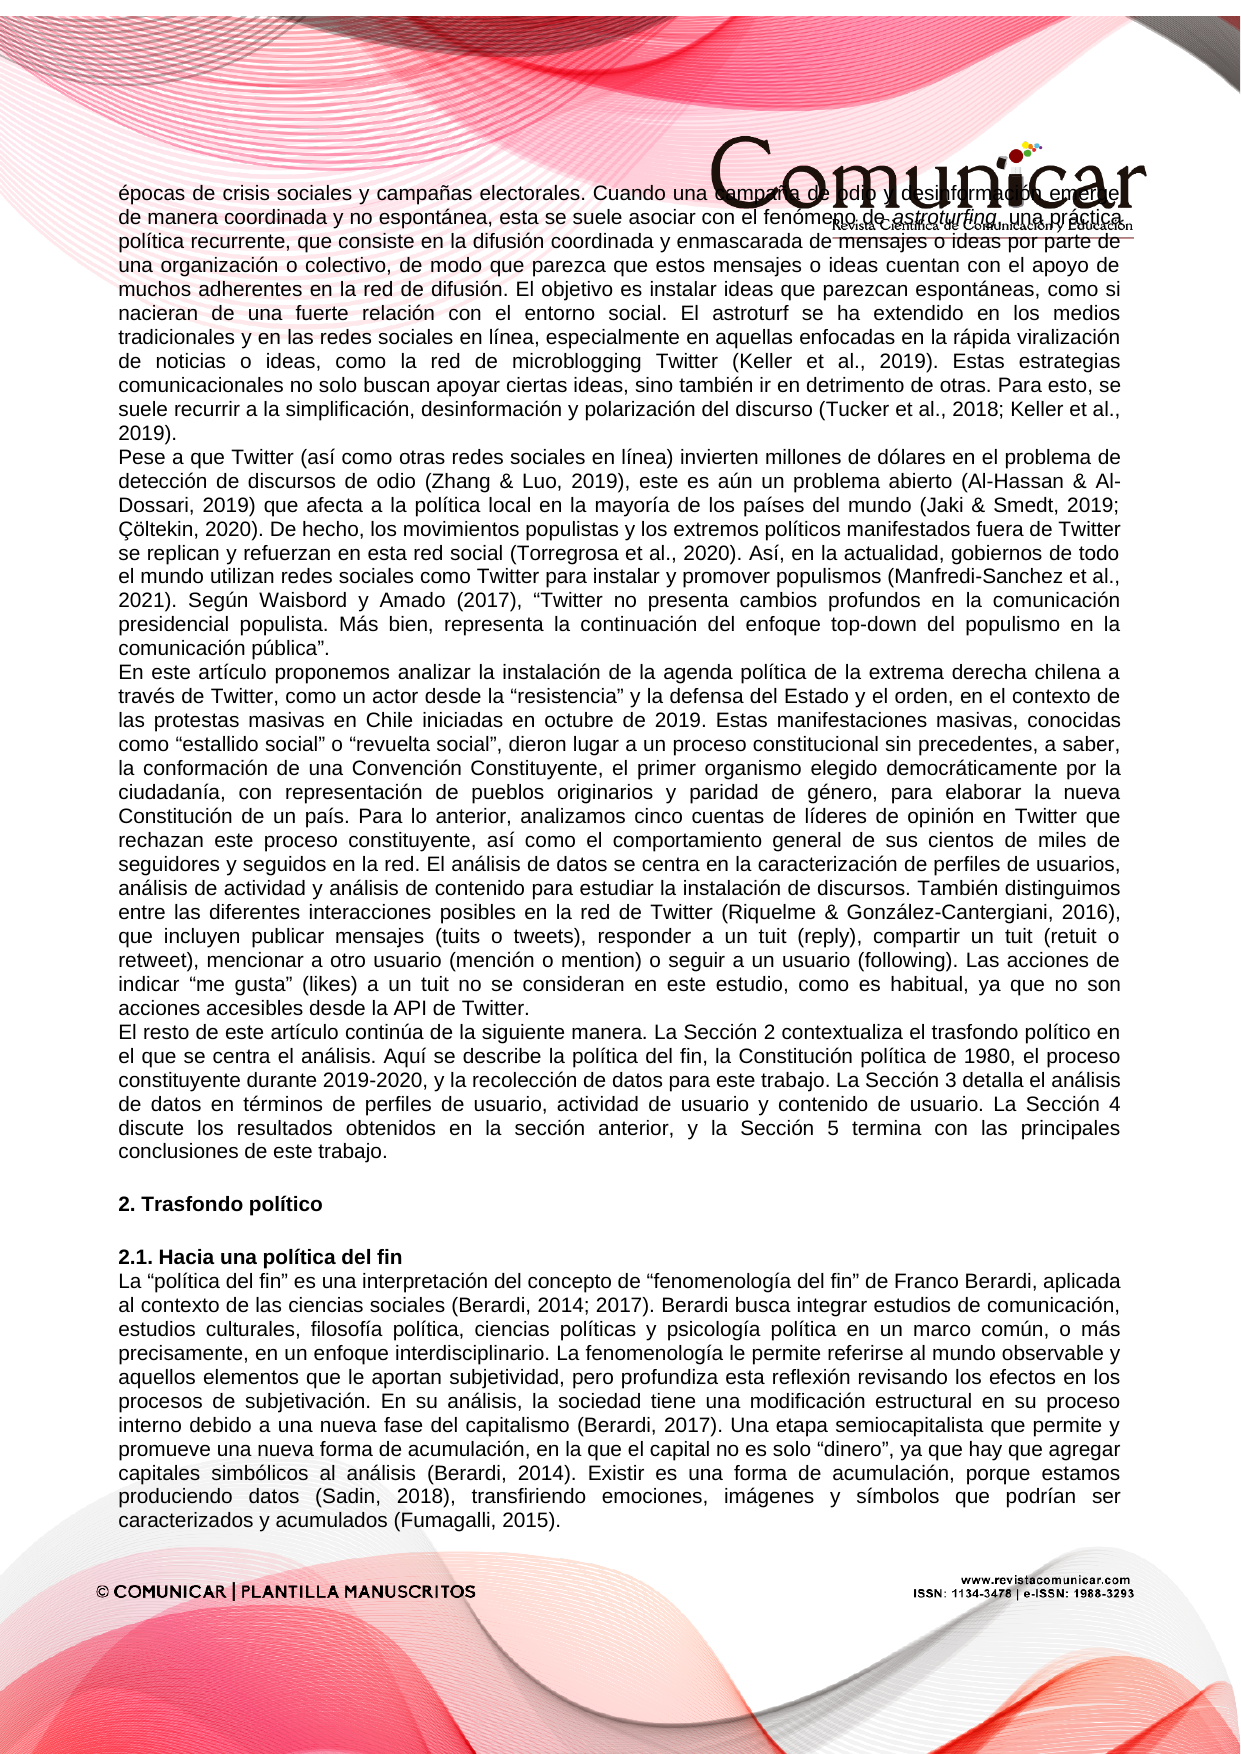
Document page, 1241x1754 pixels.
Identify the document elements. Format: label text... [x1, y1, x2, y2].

text 2. Trasfondo político [118, 1192, 1122, 1216]
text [118, 181, 1122, 444]
picture [0, 1454, 1241, 1754]
text 2.1. Hacia una política del fin [118, 1245, 1122, 1269]
picture [0, 16, 1241, 339]
text La “política del fin” es una interpretación del concepto de “fenomenología del fin” de Franco Berardi, aplicada al contexto de las ciencias sociales (Berardi, 2014; 2017). Berardi busca integrar estudios de comunicación, estudios culturales, filosofía política, ciencias políticas y psicología política en un marco común, o más precisamente, en un enfoque interdisciplinario. La fenomenología le permite referirse al mundo observable y aquellos elementos que le aportan subjetividad, pero profundiza esta reflexión revisando los efectos en los procesos de subjetivación. En su análisis, la sociedad tiene una modificación estructural en su proceso interno debido a una nueva fase del capitalismo (Berardi, 2017). Una etapa semiocapitalista que permite y promueve una nueva forma de acumulación, en la que el capital no es solo “dinero”, ya que hay que agregar capitales simbólicos al análisis (Berardi, 2014). Existir es una forma de acumulación, porque estamos produciendo datos (Sadin, 2018), transfiriendo emociones, imágenes y símbolos que podrían ser caracterizados y acumulados (Fumagalli, 2015). [118, 1269, 1122, 1532]
text El resto de este artículo continúa de la siguiente manera. La Sección 2 contextualiza el trasfondo político en el que se centra el análisis. Aquí se describe la política del fin, la Constitución política de 1980, el proceso constituyente durante 2019-2020, y la recolección de datos para este trabajo. La Sección 3 detalla el análisis de datos en términos de perfiles de usuario, actividad de usuario y contenido de usuario. La Sección 4 discute los resultados obtenidos en la sección anterior, y la Sección 5 termina con las principales conclusiones de este trabajo. [118, 1019, 1122, 1163]
text Pese a que Twitter (así como otras redes sociales en línea) invierten millones de dólares en el problema de detección de discursos de odio (Zhang & Luo, 2019), este es aún un problema abierto (Al-Hassan & Al-Dossari, 2019) que afecta a la política local en la mayoría de los países del mundo (Jaki & Smedt, 2019; Çöltekin, 2020). De hecho, los movimientos populistas y los extremos políticos manifestados fuera de Twitter se replican y refuerzan en esta red social (Torregrosa et al., 2020). Así, en la actualidad, gobiernos de todo el mundo utilizan redes sociales como Twitter para instalar y promover populismos (Manfredi-Sanchez et al., 2021). Según Waisbord y Amado (2017), “Twitter no presenta cambios profundos en la comunicación presidencial populista. Más bien, representa la continuación del enfoque top-down del populismo en la comunicación pública”. [118, 444, 1122, 660]
text En este artículo proponemos analizar la instalación de la agenda política de la extrema derecha chilena a través de Twitter, como un actor desde la “resistencia” y la defensa del Estado y el orden, en el contexto de las protestas masivas en Chile iniciadas en octubre de 2019. Estas manifestaciones masivas, conocidas como “estallido social” o “revuelta social”, dieron lugar a un proceso constitucional sin precedentes, a saber, la conformación de una Convención Constituyente, el primer organismo elegido democráticamente por la ciudadanía, con representación de pueblos originarios y paridad de género, para elaborar la nueva Constitución de un país. Para lo anterior, analizamos cinco cuentas de líderes de opinión en Twitter que rechazan este proceso constituyente, así como el comportamiento general de sus cientos de miles de seguidores y seguidos en la red. El análisis de datos se centra en la caracterización de perfiles de usuarios, análisis de actividad y análisis de contenido para estudiar la instalación de discursos. También distinguimos entre las diferentes interacciones posibles en la red de Twitter (Riquelme & González-Cantergiani, 2016), que incluyen publicar mensajes (tuits o tweets), responder a un tuit (reply), compartir un tuit (retuit o retweet), mencionar a otro usuario (mención o mention) o seguir a un usuario (following). Las acciones de indicar “me gusta” (likes) a un tuit no se consideran en este estudio, como es habitual, ya que no son acciones accesibles desde la API de Twitter. [118, 660, 1122, 1019]
